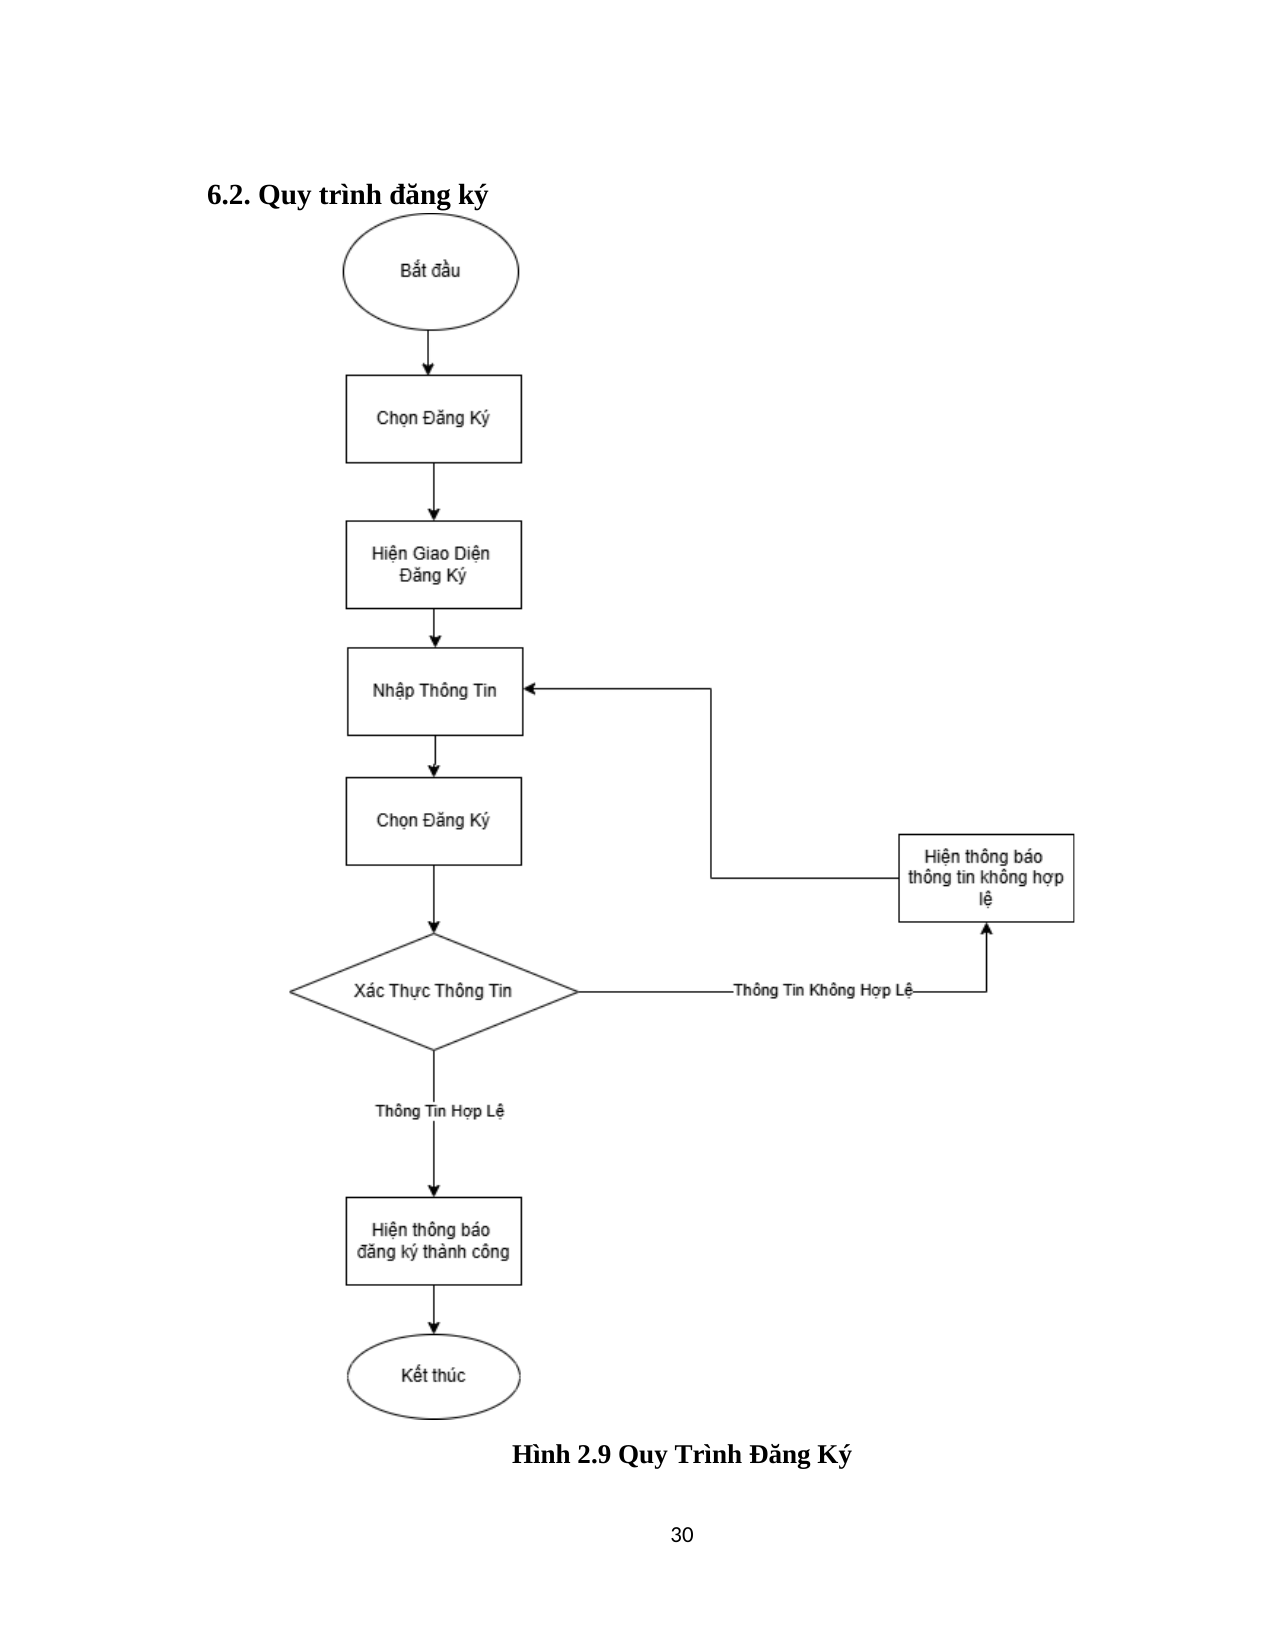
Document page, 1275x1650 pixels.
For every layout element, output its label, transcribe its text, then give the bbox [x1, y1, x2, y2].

text Hình 2.9 Quy Trình Đăng Ký [207, 1438, 1157, 1469]
picture [289, 213, 1075, 1420]
subtitle 6.2. Quy trình đăng ký [207, 177, 1157, 211]
